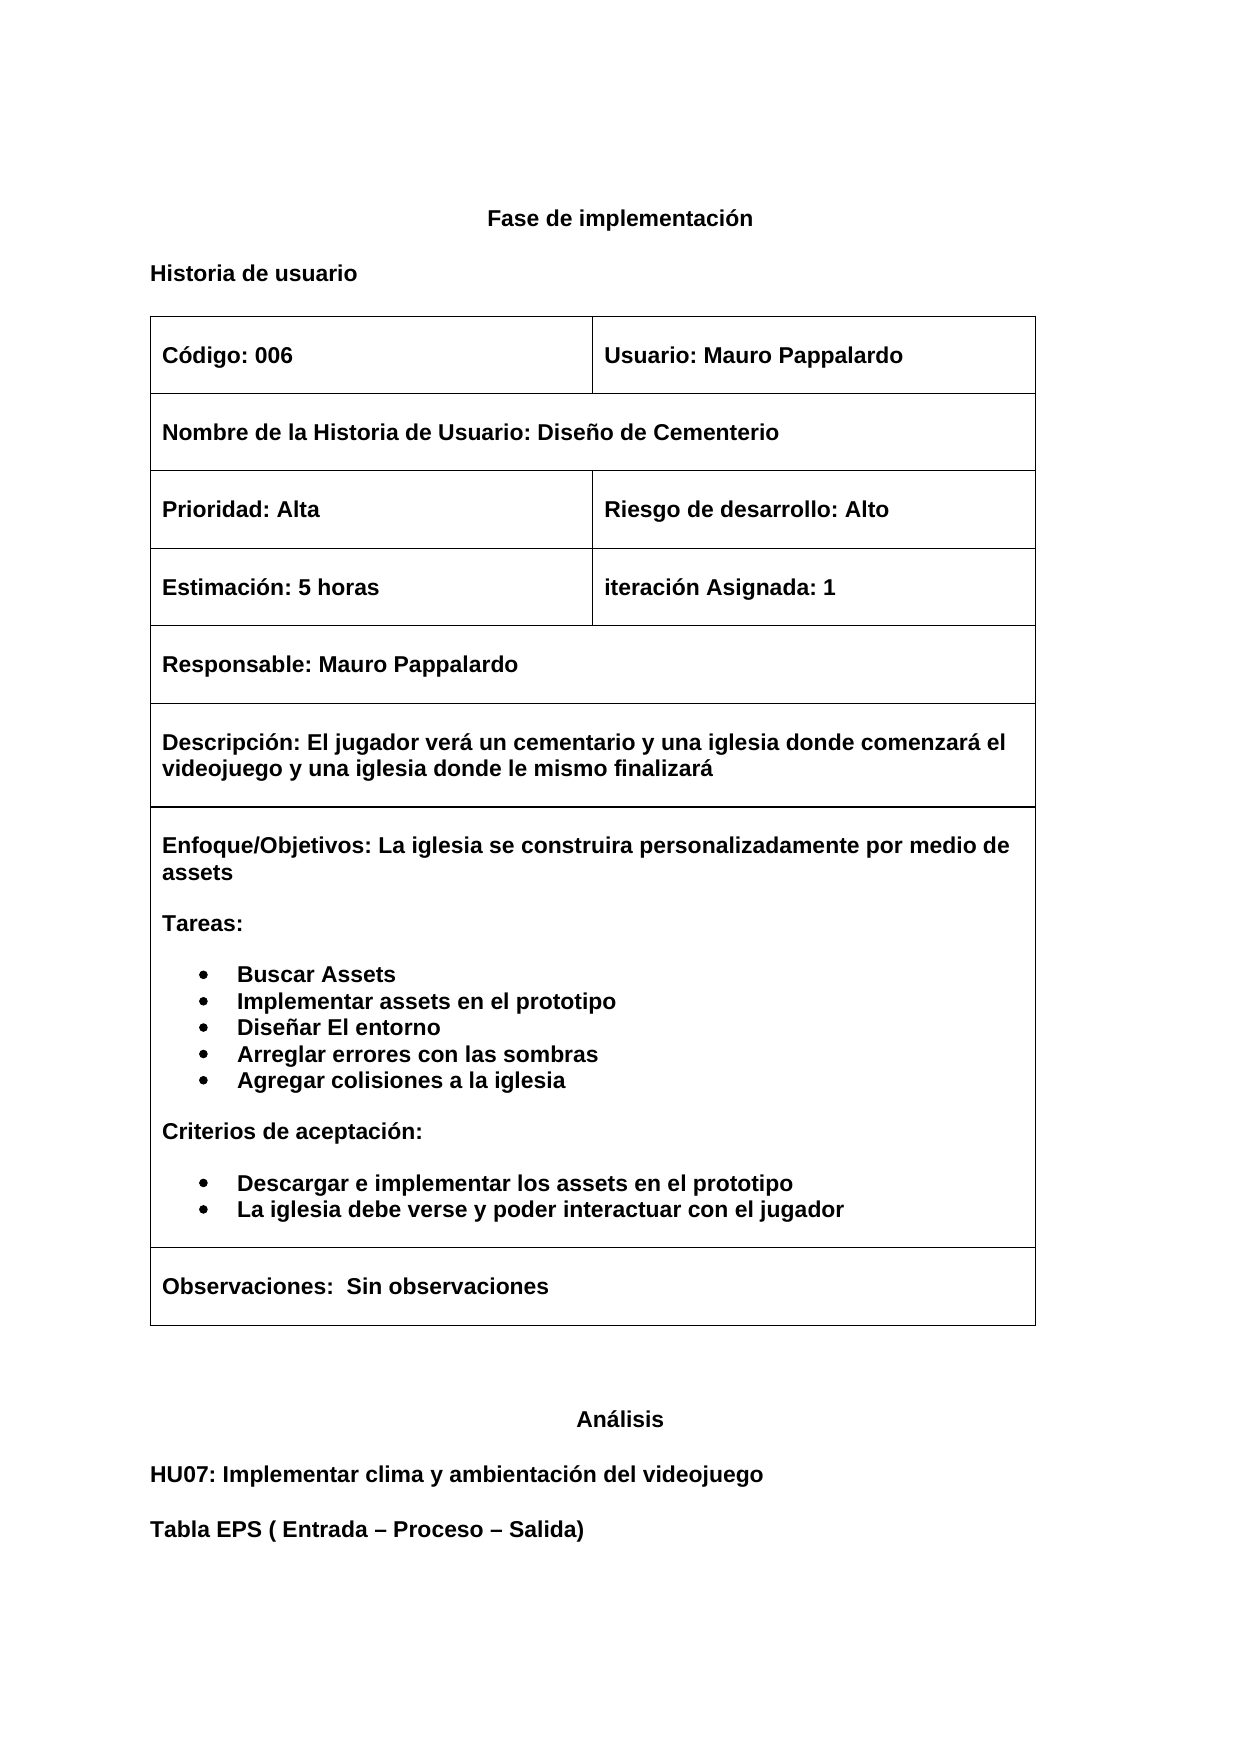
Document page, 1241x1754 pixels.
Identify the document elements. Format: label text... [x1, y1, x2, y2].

table_cell Riesgo de desarrollo: Alto [593, 471, 1035, 548]
table_cell Enfoque/Objetivos: La iglesia se construira personalizadamente por medio de assets Tareas: Buscar Assets Implementar assets en el prototipo Diseñar El entorno Arreglar errores con las sombras Agregar colisiones a la iglesia Criterios de aceptación: Descargar e implementar los assets en el prototipo La iglesia debe verse y poder interactuar con el jugador [151, 808, 1035, 1247]
text Tabla EPS ( Entrada – Proceso – Salida) [150, 1516, 1090, 1543]
text HU07: Implementar clima y ambientación del videojuego [150, 1461, 1090, 1487]
table_cell Observaciones: Sin observaciones [151, 1248, 1035, 1325]
table_cell Responsable: Mauro Pappalardo [151, 626, 1035, 703]
table_header Código: 006 [151, 317, 592, 393]
table_cell Descripción: El jugador verá un cementario y una iglesia donde comenzará el videojuego y una iglesia donde le mismo finalizará [151, 704, 1035, 806]
text Análisis [150, 1406, 1090, 1432]
table_cell Prioridad: Alta [151, 471, 592, 548]
text Fase de implementación [150, 205, 1090, 232]
table_cell Estimación: 5 horas [151, 549, 592, 625]
table_cell iteración Asignada: 1 [593, 549, 1035, 625]
table_cell Nombre de la Historia de Usuario: Diseño de Cementerio [151, 394, 1035, 470]
text Historia de usuario [150, 260, 1090, 287]
table_header Usuario: Mauro Pappalardo [593, 317, 1035, 393]
